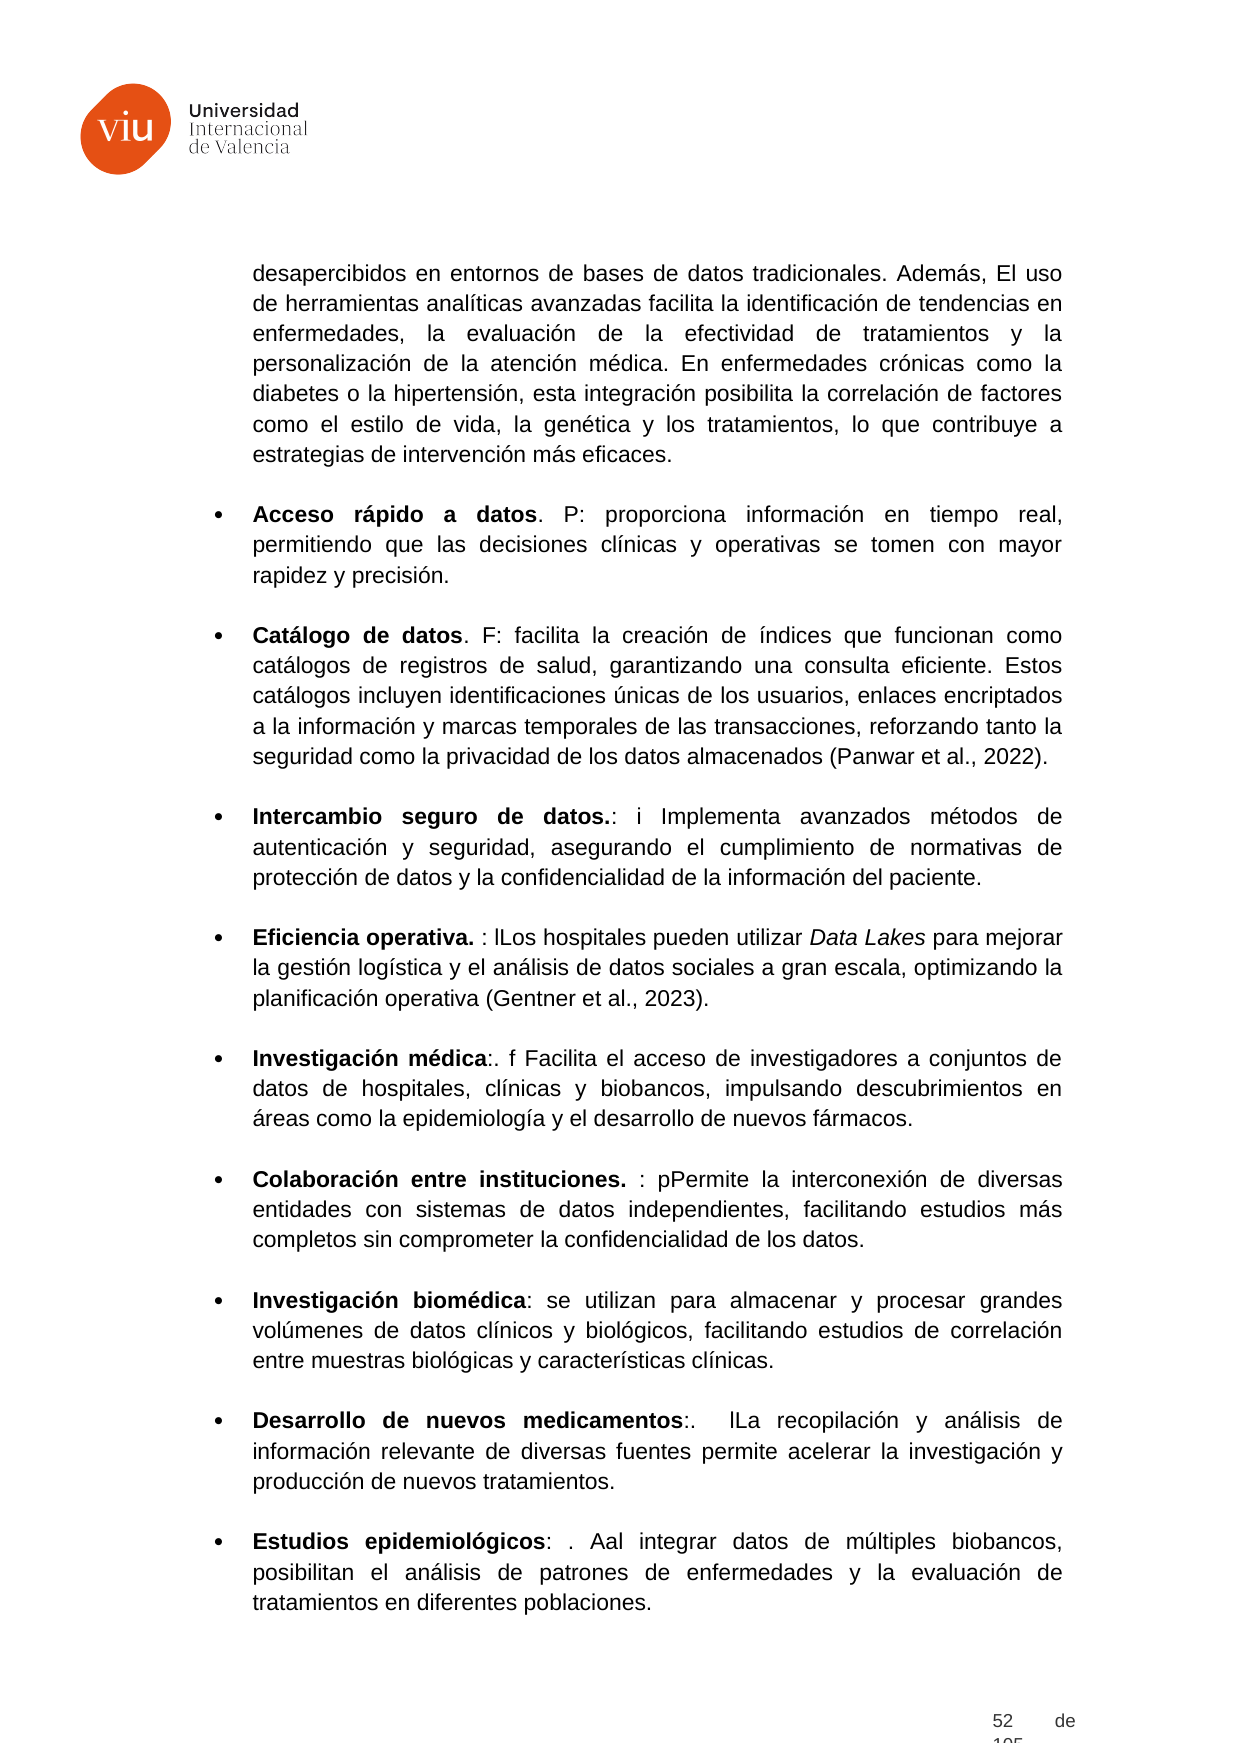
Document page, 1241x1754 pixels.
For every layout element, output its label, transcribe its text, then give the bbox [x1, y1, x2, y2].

list Acceso rápido a datosroporciona información en tiempo real, permitiendo que las decisiones clínicas y operativas se tomen con mayor rapidez y precisión. [215, 501, 1063, 588]
list Catálogo de datosacilita la creación de índices que funcionan como catálogos de registros de salud, garantizando una consulta eficiente. Estos catálogos incluyen identificaciones únicas de los usuarios, enlaces encriptados a la información y marcas temporales de las transacciones, reforzando tanto la seguridad como la privacidad de los datos almacenados (Panwar et al., 2022). [215, 622, 1063, 769]
list Desarrollo de nuevos medicamentosa recopilación y análisis de información relevante de diversas fuentes permite acelerar la investigación y producción de nuevos tratamientos. [215, 1407, 1063, 1494]
picture [59, 62, 329, 197]
list Estudios epidemiológicosl integrar datos de múltiples biobancos, posibilitan el análisis de patrones de enfermedades y la evaluación de tratamientos en diferentes poblaciones. [215, 1528, 1063, 1615]
list Eficiencia operativaos hospitales pueden utilizar Data Lakes para mejorar la gestión logística y el análisis de datos sociales a gran escala, optimizando la planificación operativa (Gentner et al., 2023). [215, 924, 1063, 1011]
list Colaboración entre institucionesermite la interconexión de diversas entidades con sistemas de datos independientes, facilitando estudios más completos sin comprometer la confidencialidad de los datos. [215, 1166, 1063, 1253]
list Investigación médicaacilita el acceso de investigadores a conjuntos de datos de hospitales, clínicas y biobancos, impulsando descubrimientos en áreas como la epidemiología y el desarrollo de nuevos fármacos. [215, 1045, 1063, 1132]
list Intercambio seguro de datosmplementa avanzados métodos de autenticación y seguridad, asegurando el cumplimiento de normativas de protección de datos y la confidencialidad de la información del paciente. [215, 803, 1063, 890]
